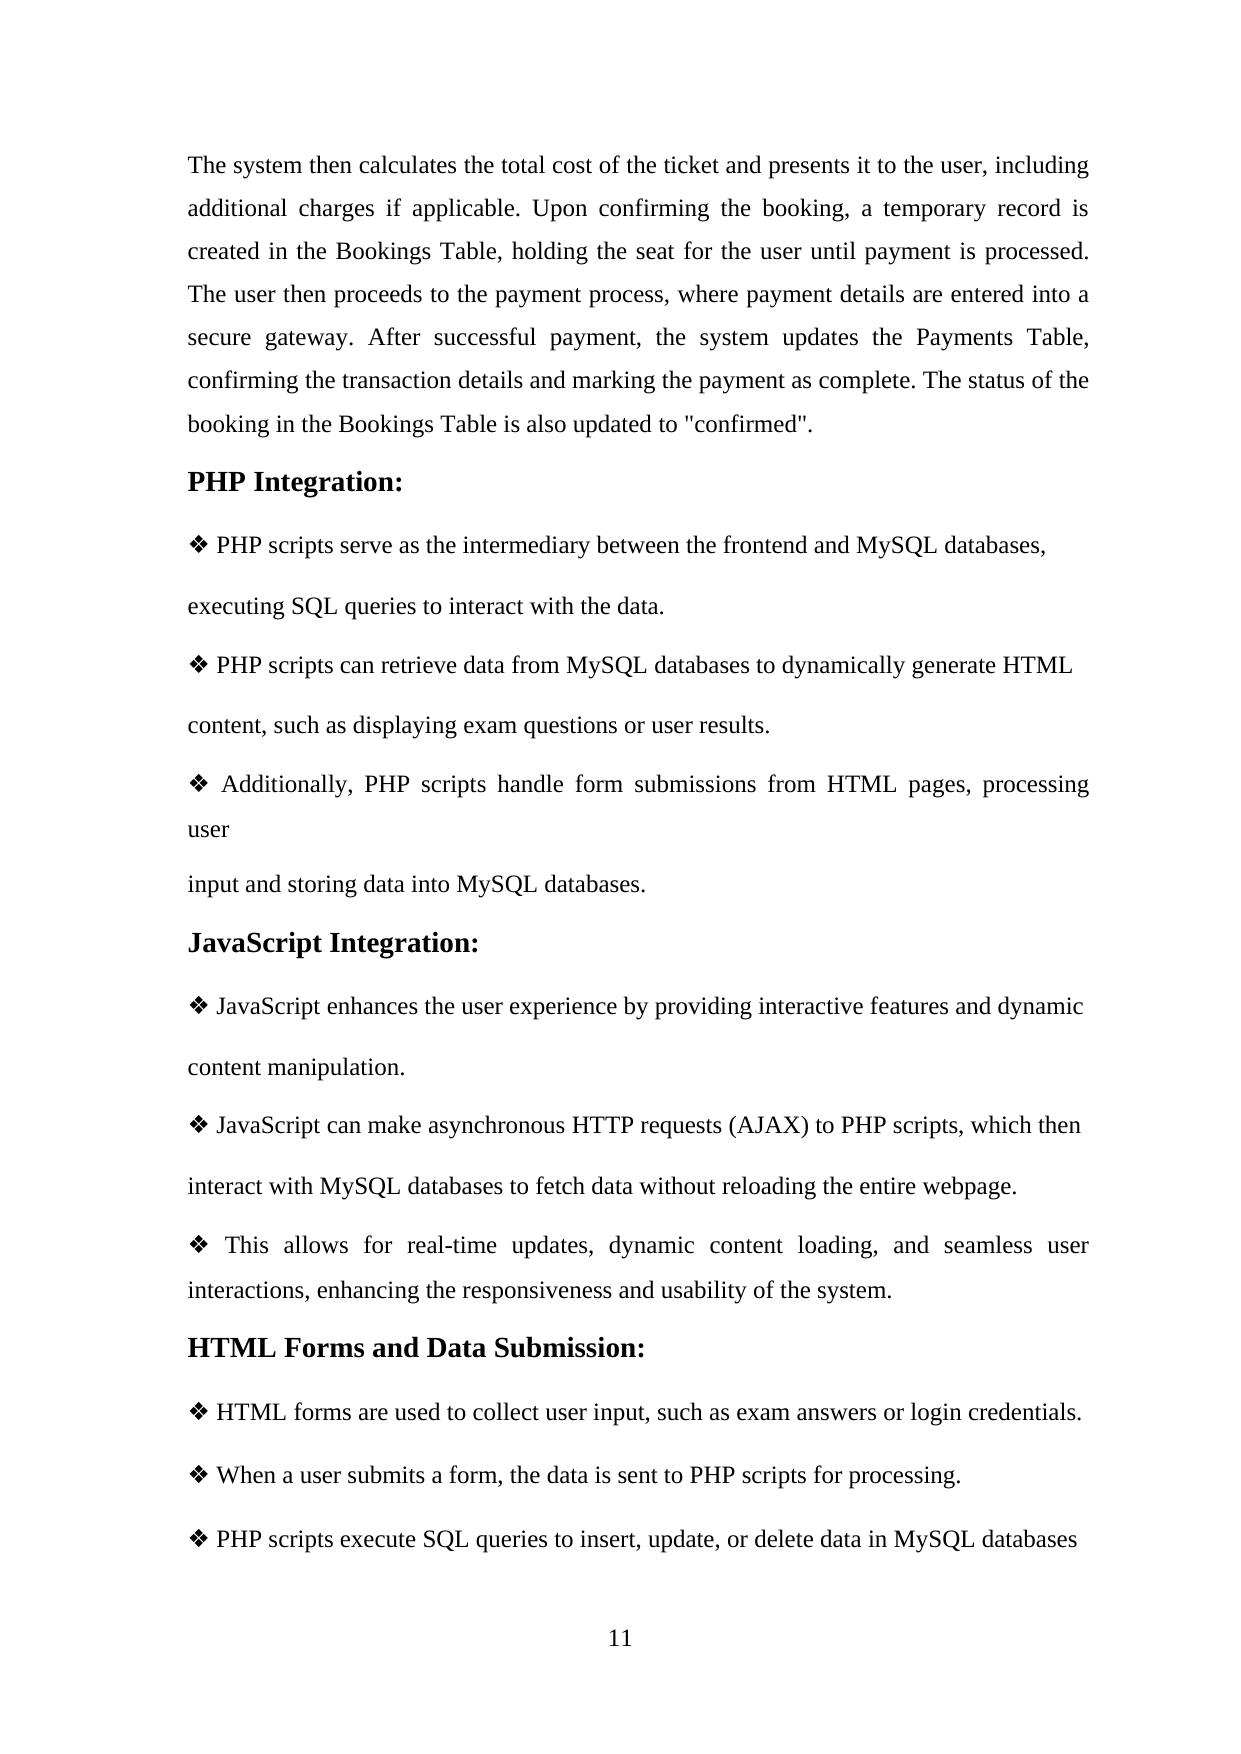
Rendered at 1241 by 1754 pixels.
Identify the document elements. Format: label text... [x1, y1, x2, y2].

text executing SQL queries to interact with the data. [187, 591, 1090, 619]
text HTML Forms and Data Submission: [187, 1330, 1090, 1364]
text ❖ JavaScript can make asynchronous HTTP requests (AJAX) to PHP scripts, which then [187, 1107, 1090, 1141]
text ❖ Additionally, PHP scripts handle form submissions from HTML pages, processing user [187, 766, 1090, 843]
text content, such as displaying exam questions or user results. [187, 710, 1090, 739]
text JavaScript Integration: [187, 925, 1090, 959]
text ❖ PHP scripts serve as the intermediary between the frontend and MySQL databases, [187, 527, 1090, 561]
text ❖ JavaScript enhances the user experience by providing interactive features and dynamic [187, 988, 1090, 1022]
text ❖ PHP scripts can retrieve data from MySQL databases to dynamically generate HTML [187, 646, 1090, 680]
text interact with MySQL databases to fetch data without reloading the entire webpage. [187, 1171, 1090, 1199]
text The system then calculates the total cost of the ticket and presents it to the user, including additional charges if applicable. Upon confirming the booking, a temporary record is created in the Bookings Table, holding the seat for the user until payment is processed. The user then proceeds to the payment process, where payment details are entered into a secure gateway. After successful payment, the system updates the Payments Table, confirming the transaction details and marking the payment as complete. The status of the booking in the Bookings Table is also updated to "confirmed". [187, 150, 1090, 437]
text input and storing data into MySQL databases. [187, 869, 1090, 898]
text ❖ PHP scripts execute SQL queries to insert, update, or delete data in MySQL databases [187, 1520, 1090, 1554]
text ❖ HTML forms are used to collect user input, such as exam answers or login credentials. [187, 1393, 1090, 1427]
text ❖ When a user submits a form, the data is sent to PHP scripts for processing. [187, 1457, 1090, 1491]
text PHP Integration: [187, 464, 1090, 498]
text ❖ This allows for real-time updates, dynamic content loading, and seamless user interactions, enhancing the responsiveness and usability of the system. [187, 1226, 1090, 1303]
text content manipulation. [187, 1052, 1090, 1080]
